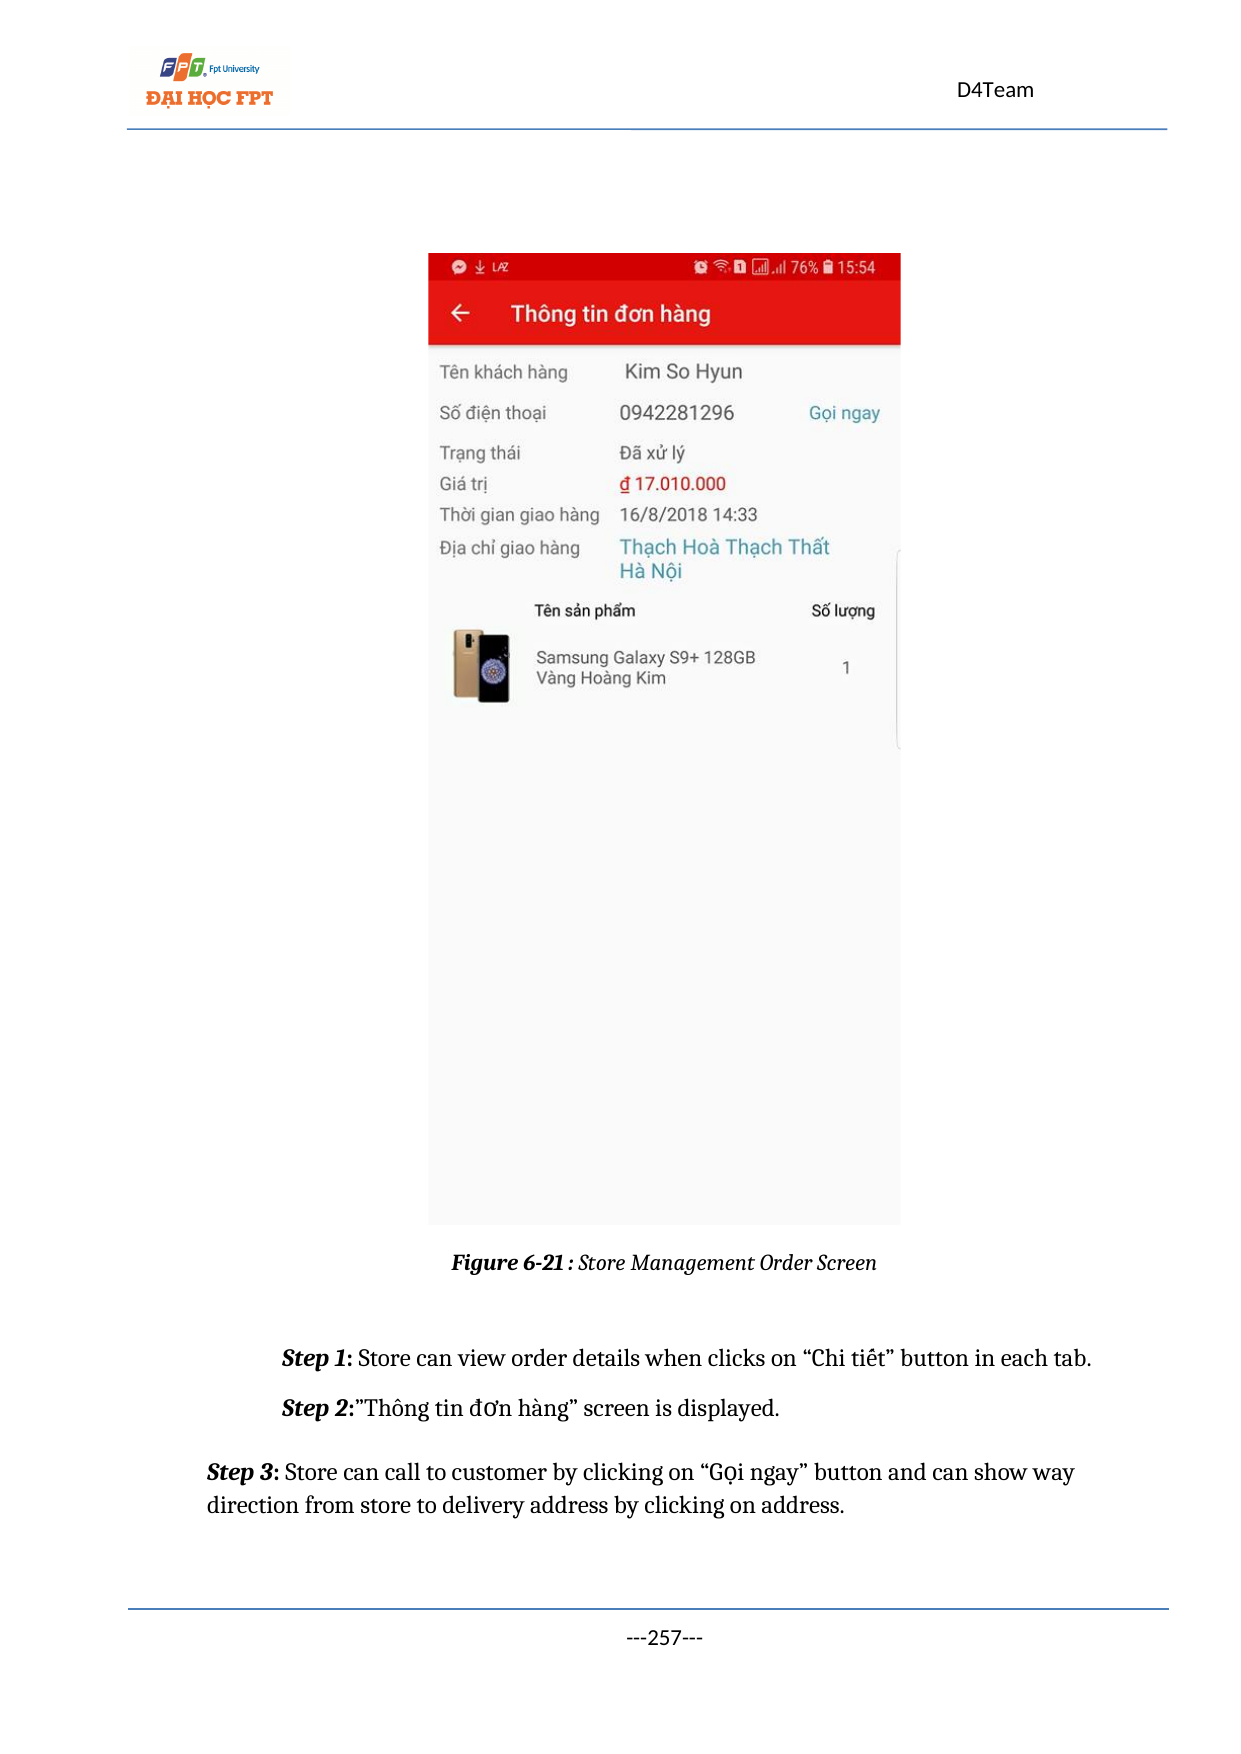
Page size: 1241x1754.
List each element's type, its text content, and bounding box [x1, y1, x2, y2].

text Step 2:”Thông tin đơn hàng” screen is displayed. [207, 1394, 1122, 1423]
text Figure 6-21 : Store Management Order Screen [207, 1250, 1122, 1276]
text Step 3: Store can call to customer by clicking on “Gọi ngay” button and can show way direction from store to delivery address by clicking on address. [207, 1458, 1122, 1519]
picture [129, 46, 290, 116]
text Step 1: Store can view order details when clicks on “Chi tiết” button in each tab. [207, 1344, 1122, 1373]
picture [428, 253, 901, 1225]
